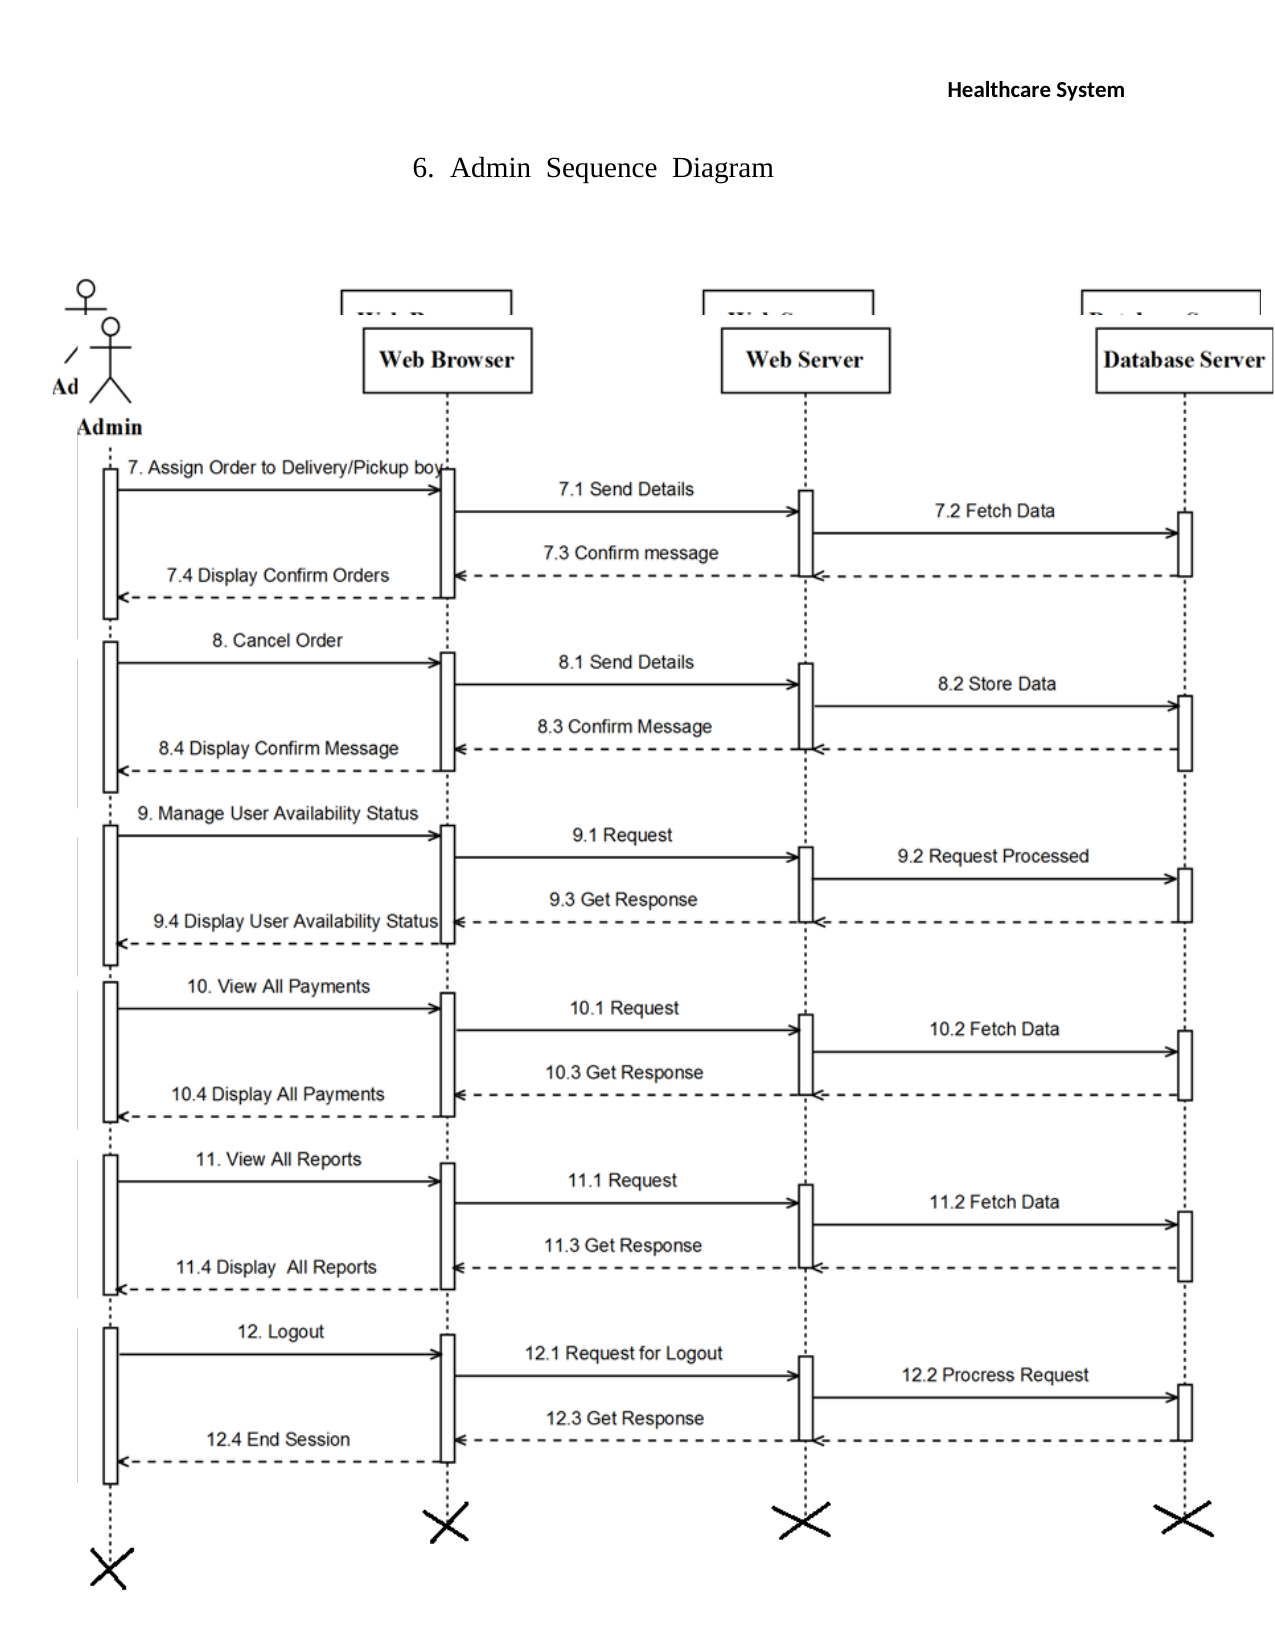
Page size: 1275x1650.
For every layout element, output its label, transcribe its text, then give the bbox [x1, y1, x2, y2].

list Admin Sequence Diagram [412, 150, 1125, 183]
picture [51, 278, 1273, 1621]
